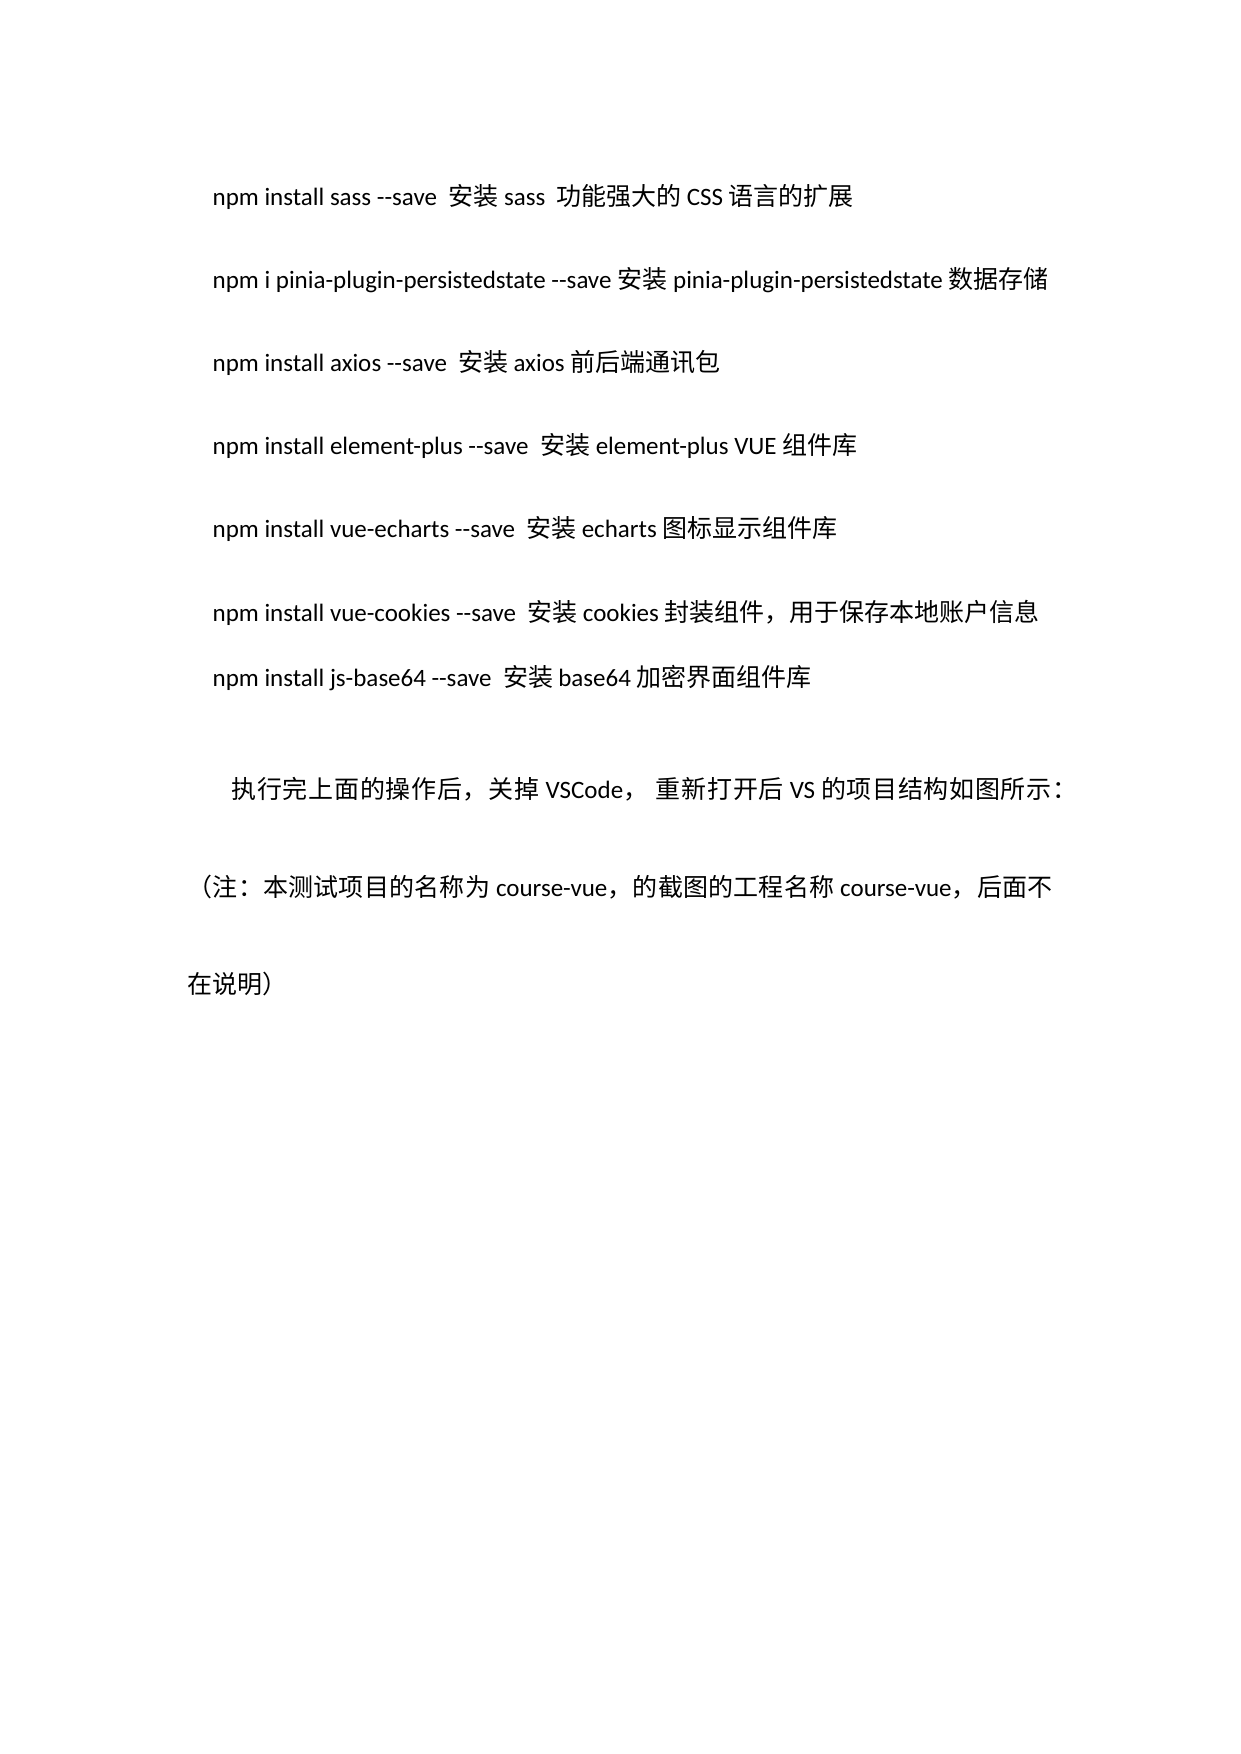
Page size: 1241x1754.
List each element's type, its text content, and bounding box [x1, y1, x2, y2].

text npm install element-plus --save 安装 element-plus VUE 组件库 [212, 411, 1053, 476]
text npm install js-base64 --save 安装base64 加密界面组件库 [187, 643, 1053, 708]
text npm install sass --save 安装 sass 功能强大的CSS 语言的扩展 [212, 162, 1053, 227]
text 执行完上面的操作后，关掉VSCode， 重新打开后VS的项目结构如图所示：（注：本测试项目的名称为course-vue，的截图的工程名称course-vue，后面不在说明） [187, 755, 1053, 1015]
text npm install vue-echarts --save 安装echarts 图标显示组件库 [212, 494, 1053, 559]
text npm i pinia-plugin-persistedstate --save 安装 pinia-plugin-persistedstate 数据存储 [212, 245, 1053, 310]
text npm install axios --save 安装axios 前后端通讯包 [212, 328, 1053, 393]
text npm install vue-cookies --save 安装cookies 封装组件，用于保存本地账户信息 [187, 578, 1053, 643]
